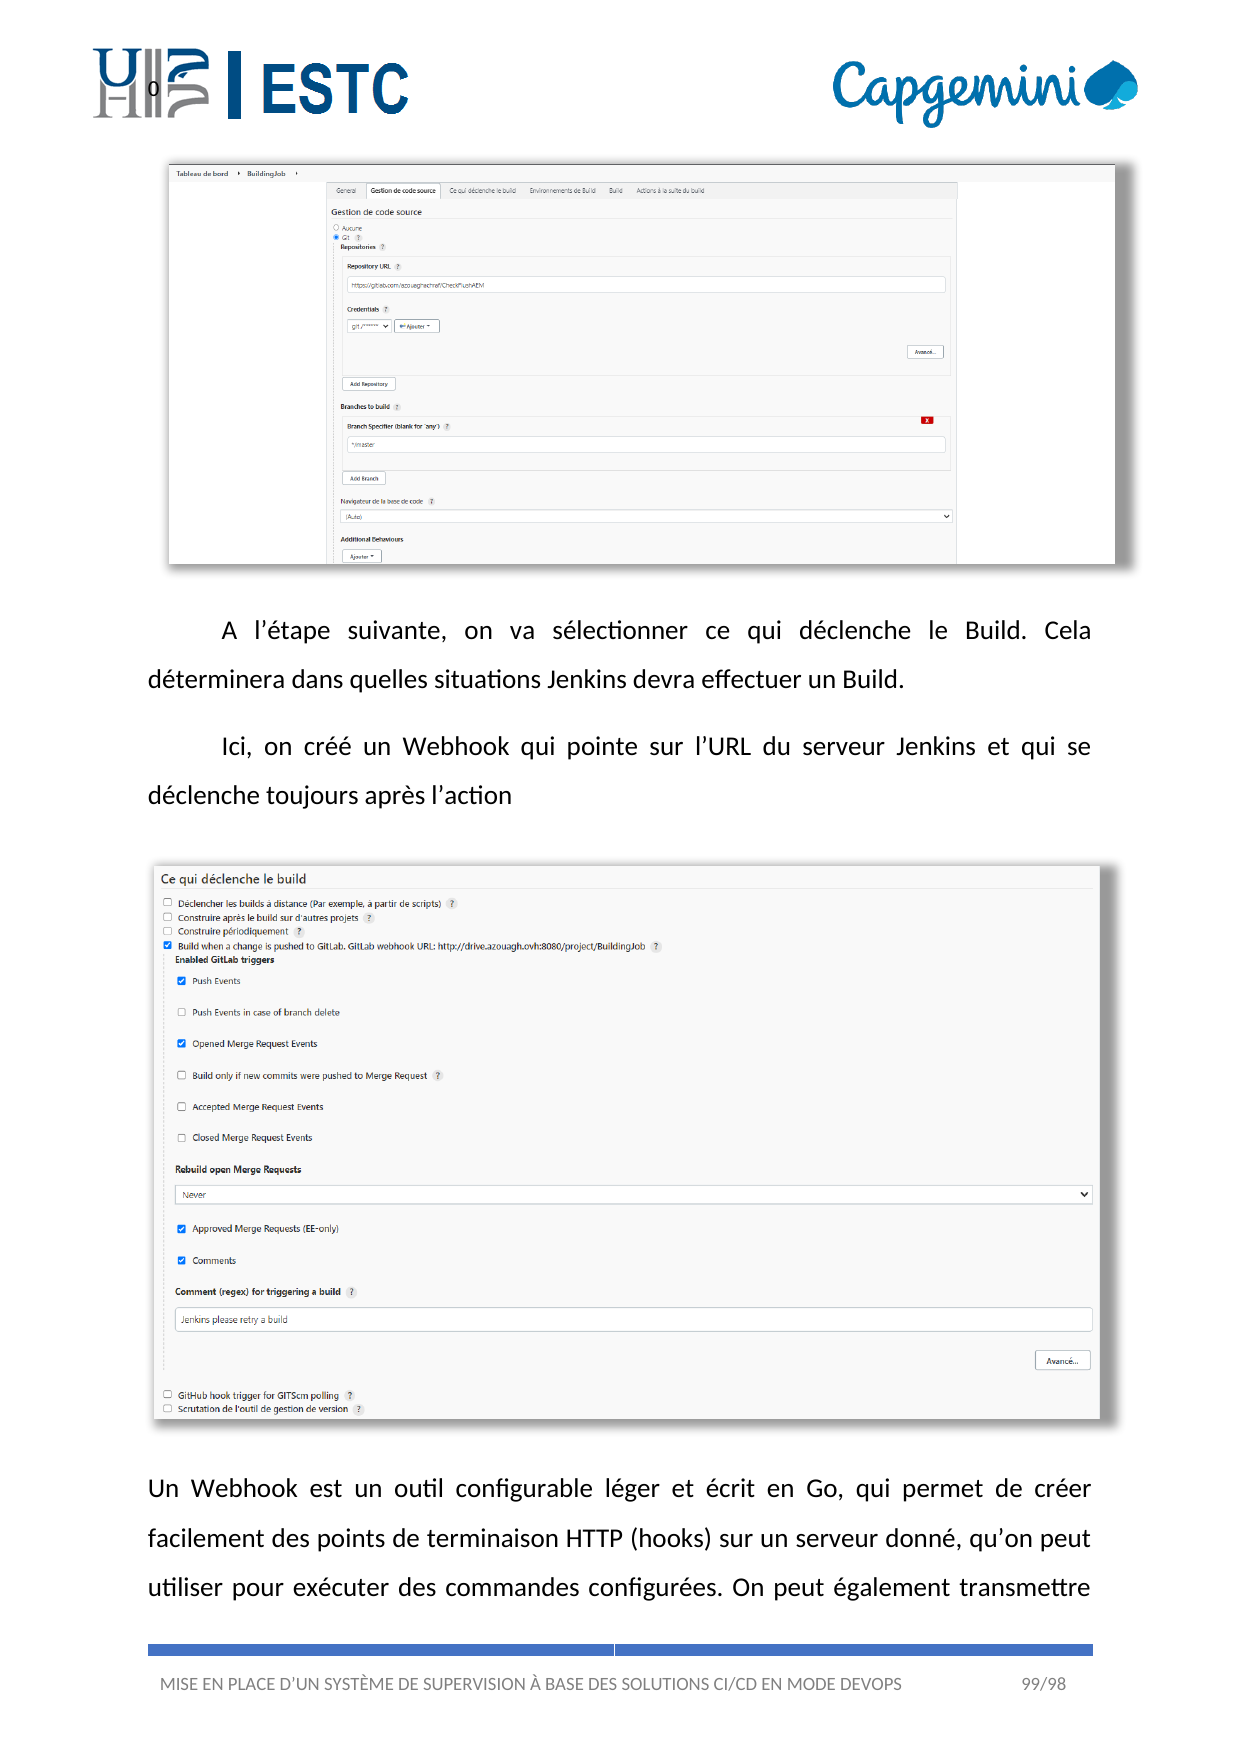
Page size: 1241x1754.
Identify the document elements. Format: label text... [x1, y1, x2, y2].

picture [169, 164, 1115, 564]
text A l’étape suivante, on va sélectionner ce qui déclenche le Build. Cela déterminera dans quelles situations Jenkins devra effectuer un Build. [148, 613, 1093, 696]
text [148, 1471, 1093, 1603]
picture [87, 40, 418, 136]
text Ici, on créé un Webhook qui pointe sur l’URL du serveur Jenkins et qui se déclenche toujours après l’action [148, 729, 1093, 811]
picture [154, 866, 1100, 1419]
picture [833, 60, 1139, 128]
